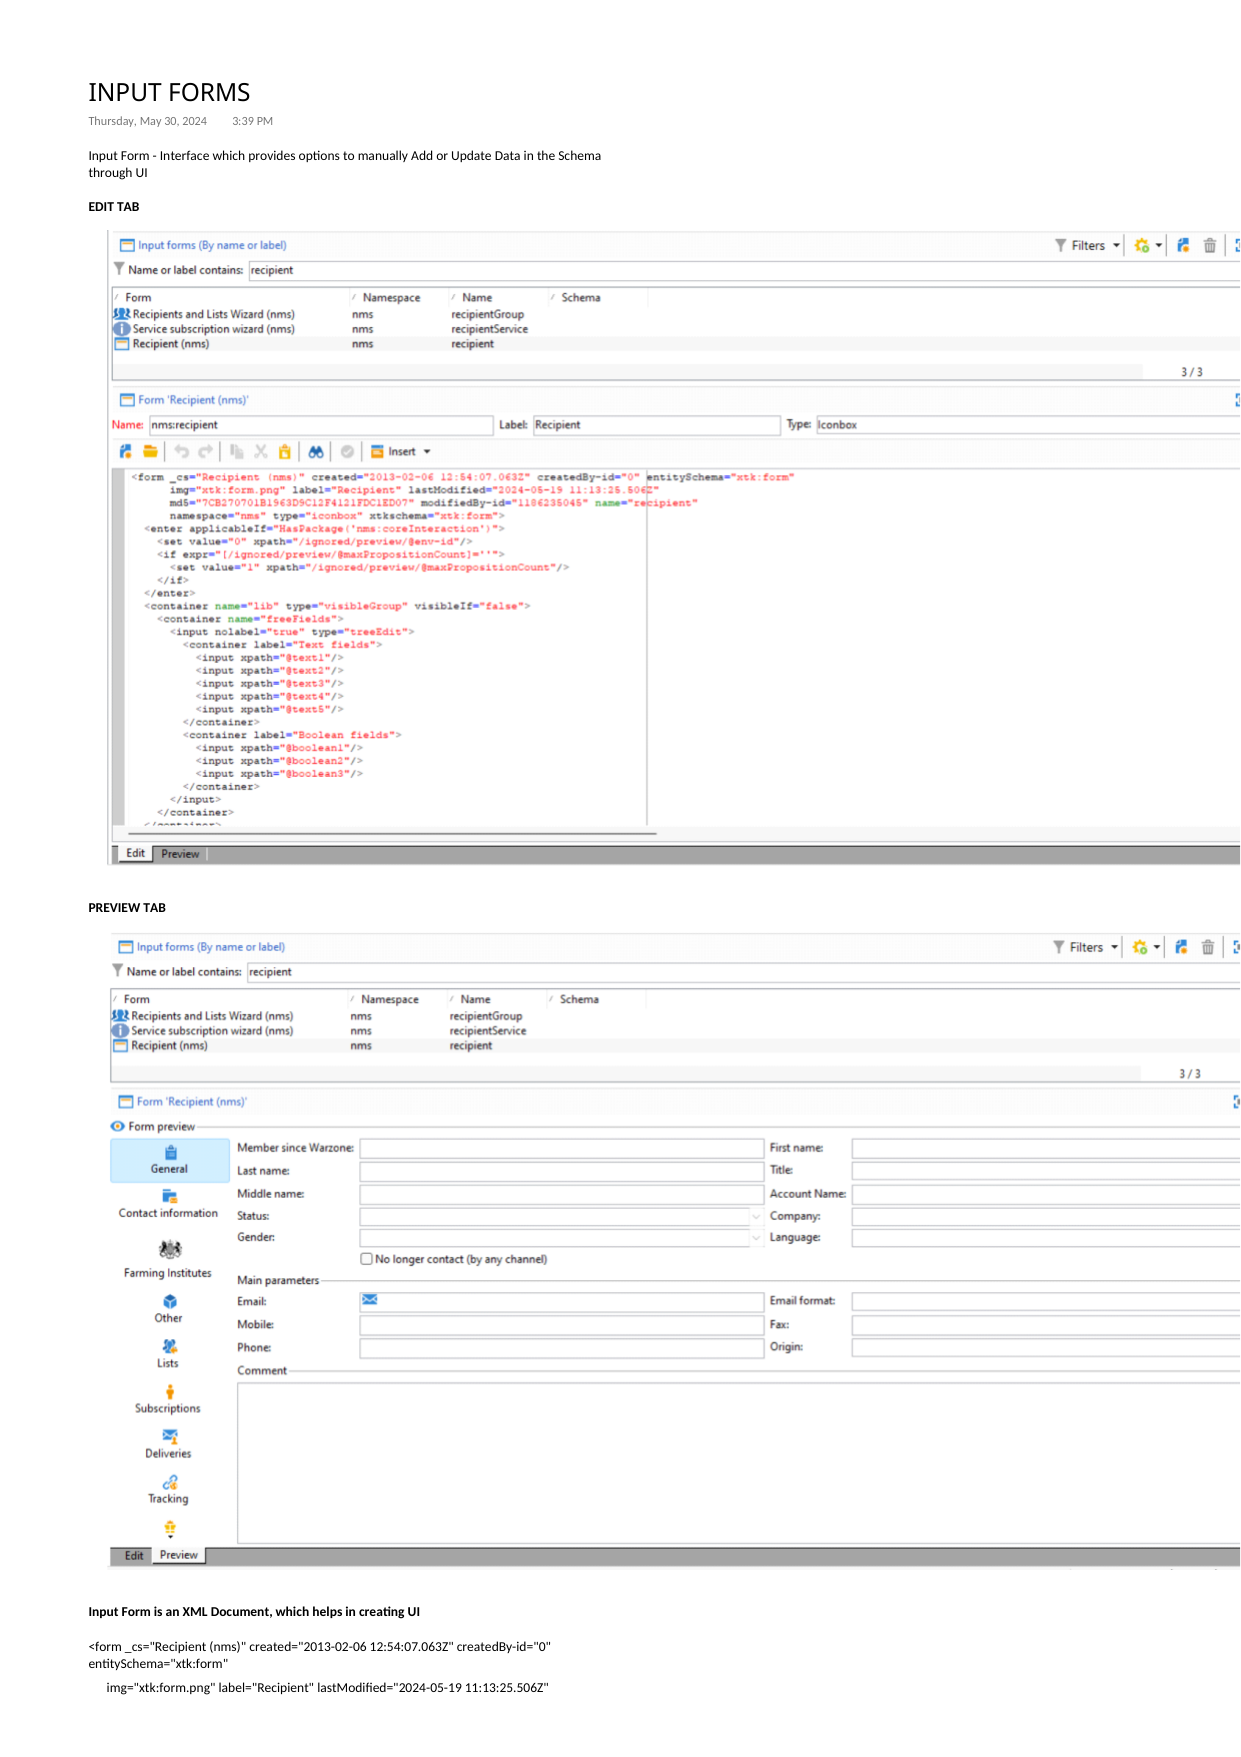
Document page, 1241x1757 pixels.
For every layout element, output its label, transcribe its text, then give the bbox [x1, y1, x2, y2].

text EDIT TAB [88, 201, 1240, 214]
picture [107, 931, 1241, 1570]
text INPUT FORMS [88, 79, 1240, 107]
text Input Form - Interface which provides options to manually Add or Update Data in the Schema through UI [88, 147, 610, 181]
text <form _cs="Recipient (nms)" created="2013-02-06 12:54:07.063Z" createdBy-id="0" entitySchema="xtk:form" img="xtk:form.png" label="Recipient" lastModified="2024-05-19 11:13:25.506Z" [88, 1638, 565, 1699]
text PREVIEW TAB [88, 901, 1240, 915]
text Input Form is an XML Document, which helps in creating UI [88, 1605, 1240, 1619]
picture [107, 230, 1241, 866]
